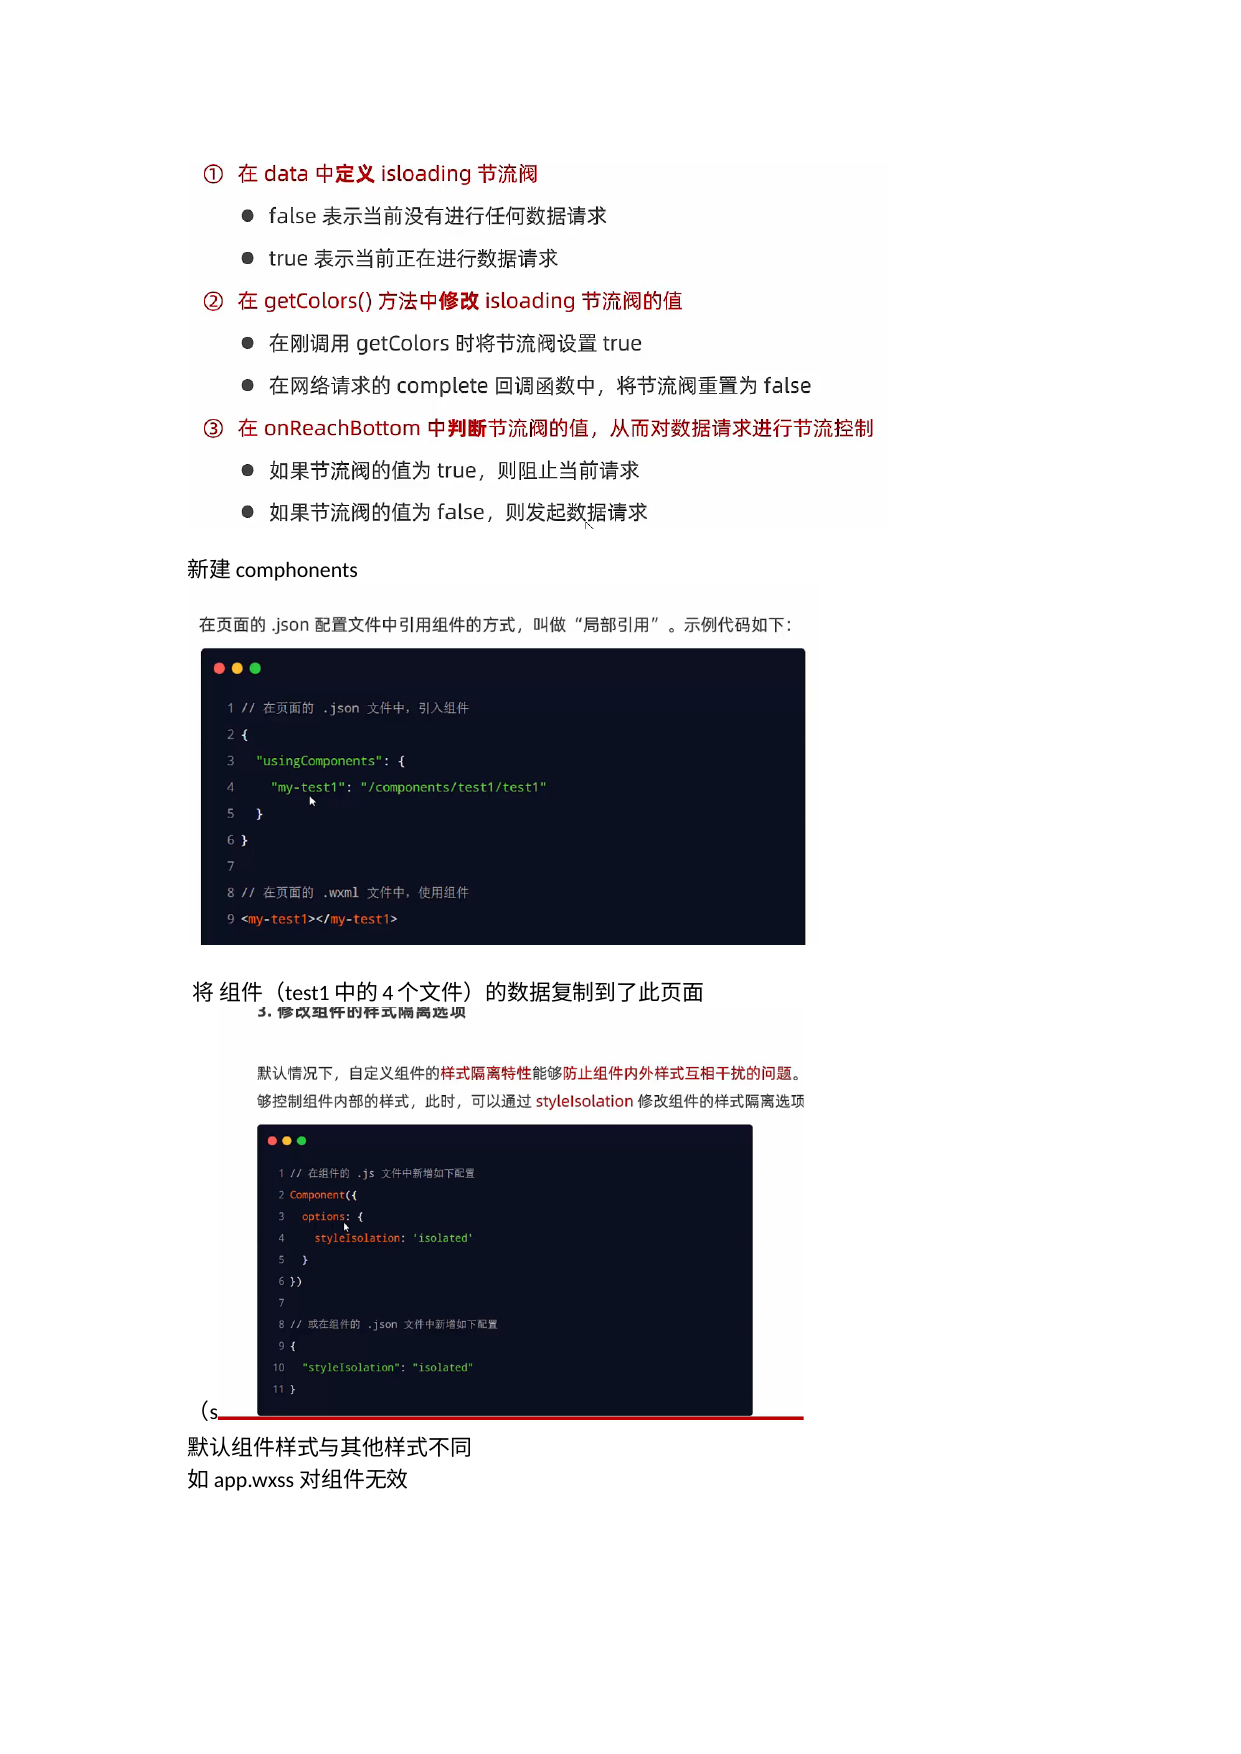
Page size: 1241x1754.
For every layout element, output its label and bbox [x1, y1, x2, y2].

picture [187, 584, 820, 945]
picture [187, 162, 890, 529]
picture [217, 1007, 804, 1420]
text [187, 162, 1053, 552]
text [187, 552, 1053, 1494]
